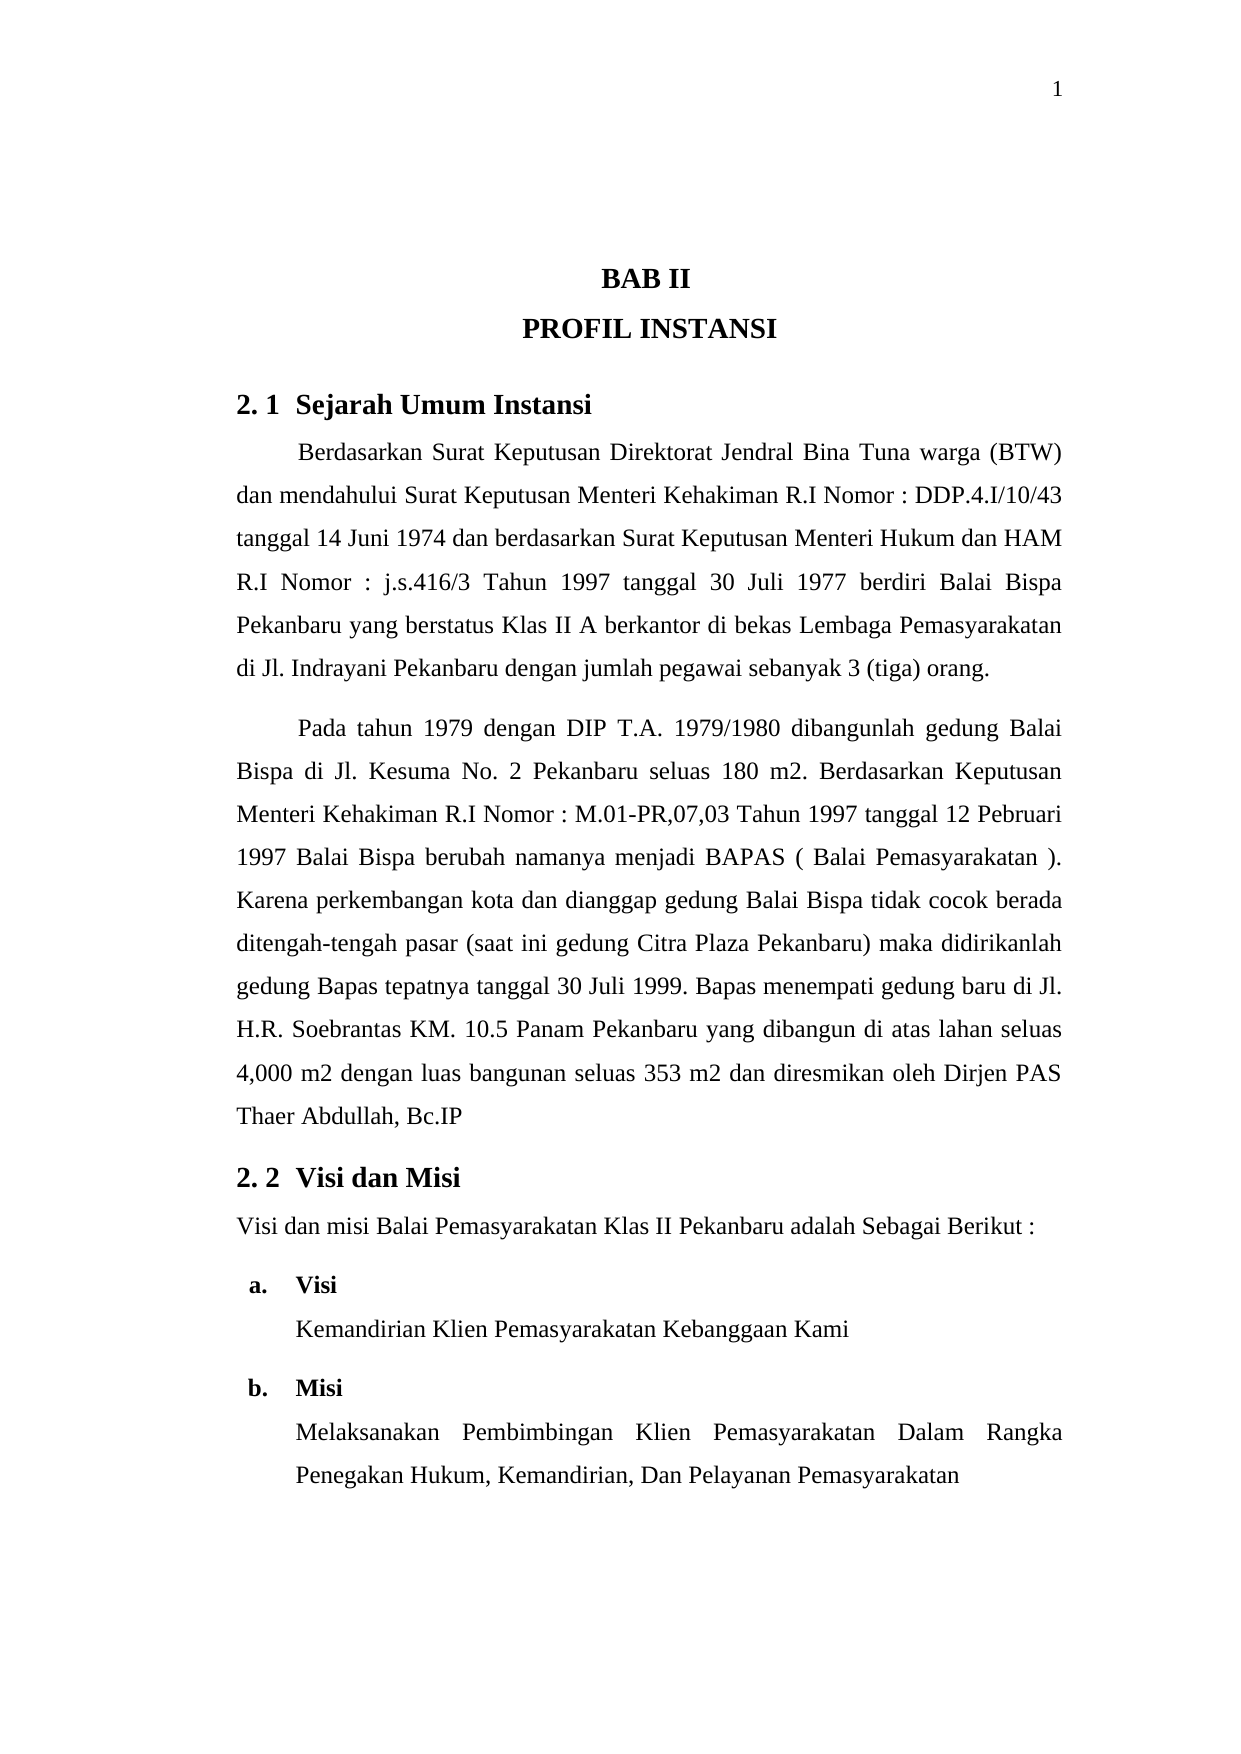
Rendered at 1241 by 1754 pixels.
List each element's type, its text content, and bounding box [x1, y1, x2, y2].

text Melaksanakan Pembimbingan Klien Pemasyarakatan Dalam Rangka Penegakan Hukum, Kemandirian, Dan Pelayanan Pemasyarakatan [295, 1417, 1063, 1488]
subtitle Sejarah Umum Instansi [258, 387, 1063, 420]
subtitle Visi [258, 1271, 1063, 1299]
subtitle Visi dan Misi [258, 1161, 1063, 1194]
text Kemandirian Klien Pemasyarakatan Kebanggaan Kami [236, 1314, 1063, 1342]
subtitle Misi [258, 1373, 1063, 1402]
text Berdasarkan Surat Keputusan Direktorat Jendral Bina Tuna warga (BTW) dan mendahului Surat Keputusan Menteri Kehakiman R.I Nomor : DDP.4.I/10/43 tanggal 14 Juni 1974 dan berdasarkan Surat Keputusan Menteri Hukum dan HAM R.I Nomor : j.s.416/3 Tahun 1997 tanggal 30 Juli 1977 berdiri Balai Bispa Pekanbaru yang berstatus Klas II A berkantor di bekas Lembaga Pemasyarakatan di Jl. Indrayani Pekanbaru dengan jumlah pegawai sebanyak 3 (tiga) orang. [236, 437, 1063, 682]
text Pada tahun 1979 dengan DIP T.A. 1979/1980 dibangunlah gedung Balai Bispa di Jl. Kesuma No. 2 Pekanbaru seluas 180 m2. Berdasarkan Keputusan Menteri Kehakiman R.I Nomor : M.01-PR,07,03 Tahun 1997 tanggal 12 Pebruari 1997 Balai Bispa berubah namanya menjadi BAPAS ( Balai Pemasyarakatan ). Karena perkembangan kota dan dianggap gedung Balai Bispa tidak cocok berada ditengah-tengah pasar (saat ini gedung Citra Plaza Pekanbaru) maka didirikanlah gedung Bapas tepatnya tanggal 30 Juli 1999. Bapas menempati gedung baru di Jl. H.R. Soebrantas KM. 10.5 Panam Pekanbaru yang dibangun di atas lahan seluas 4,000 m2 dengan luas bangunan seluas 353 m2 dan diresmikan oleh Dirjen PAS Thaer Abdullah, Bc.IP [236, 713, 1063, 1129]
text Visi dan misi Balai Pemasyarakatan Klas II Pekanbaru adalah Sebagai Berikut : [236, 1211, 1063, 1239]
subtitle PROFIL INSTANSI [236, 261, 1063, 345]
